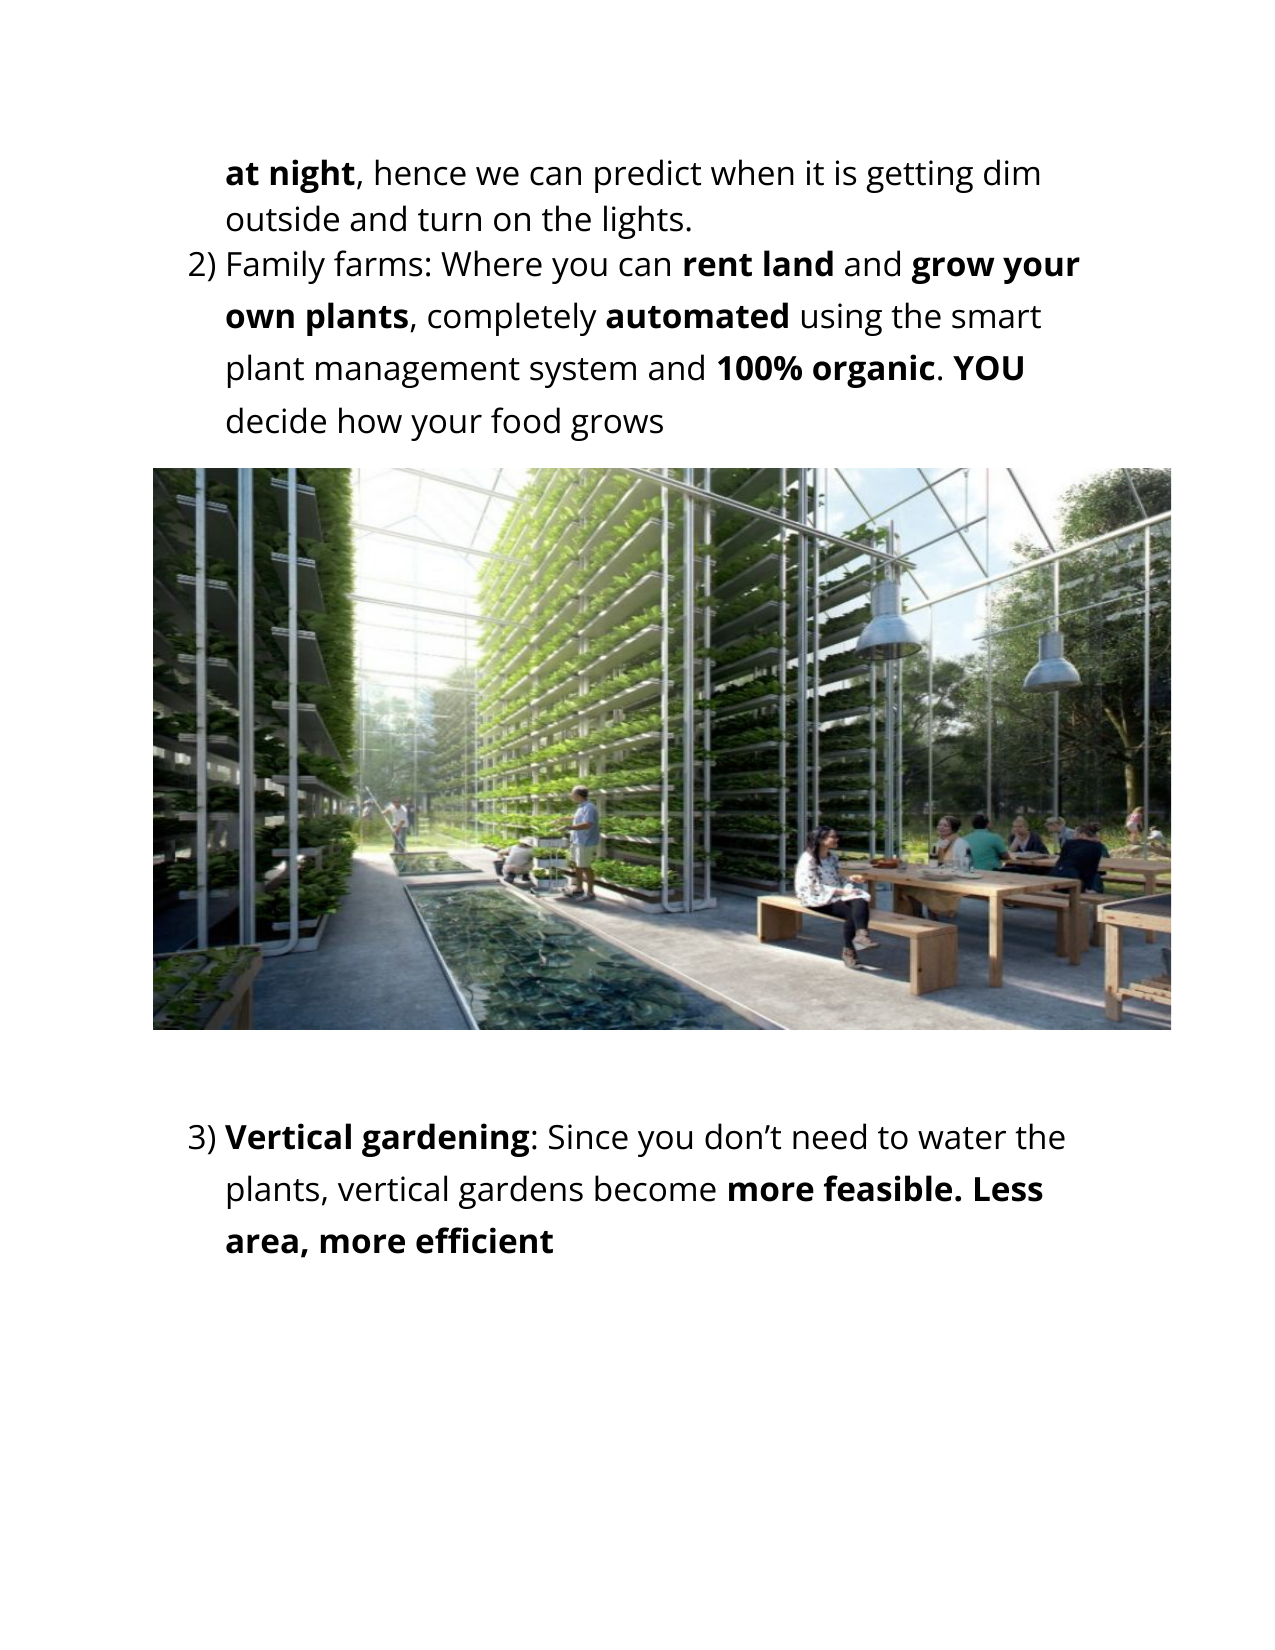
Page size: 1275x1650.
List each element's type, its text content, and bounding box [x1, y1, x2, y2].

list Family farms: Where you can rent land and grow your own plants, completely automated using the smart plant management system and 100% organic. YOU decide how your food grows [187, 241, 1125, 443]
picture [153, 468, 1172, 1030]
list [187, 150, 1125, 241]
list Vertical gardening: Since you don’t need to water the plants, vertical gardens become more feasible. Less area, more efficient [187, 1114, 1125, 1263]
